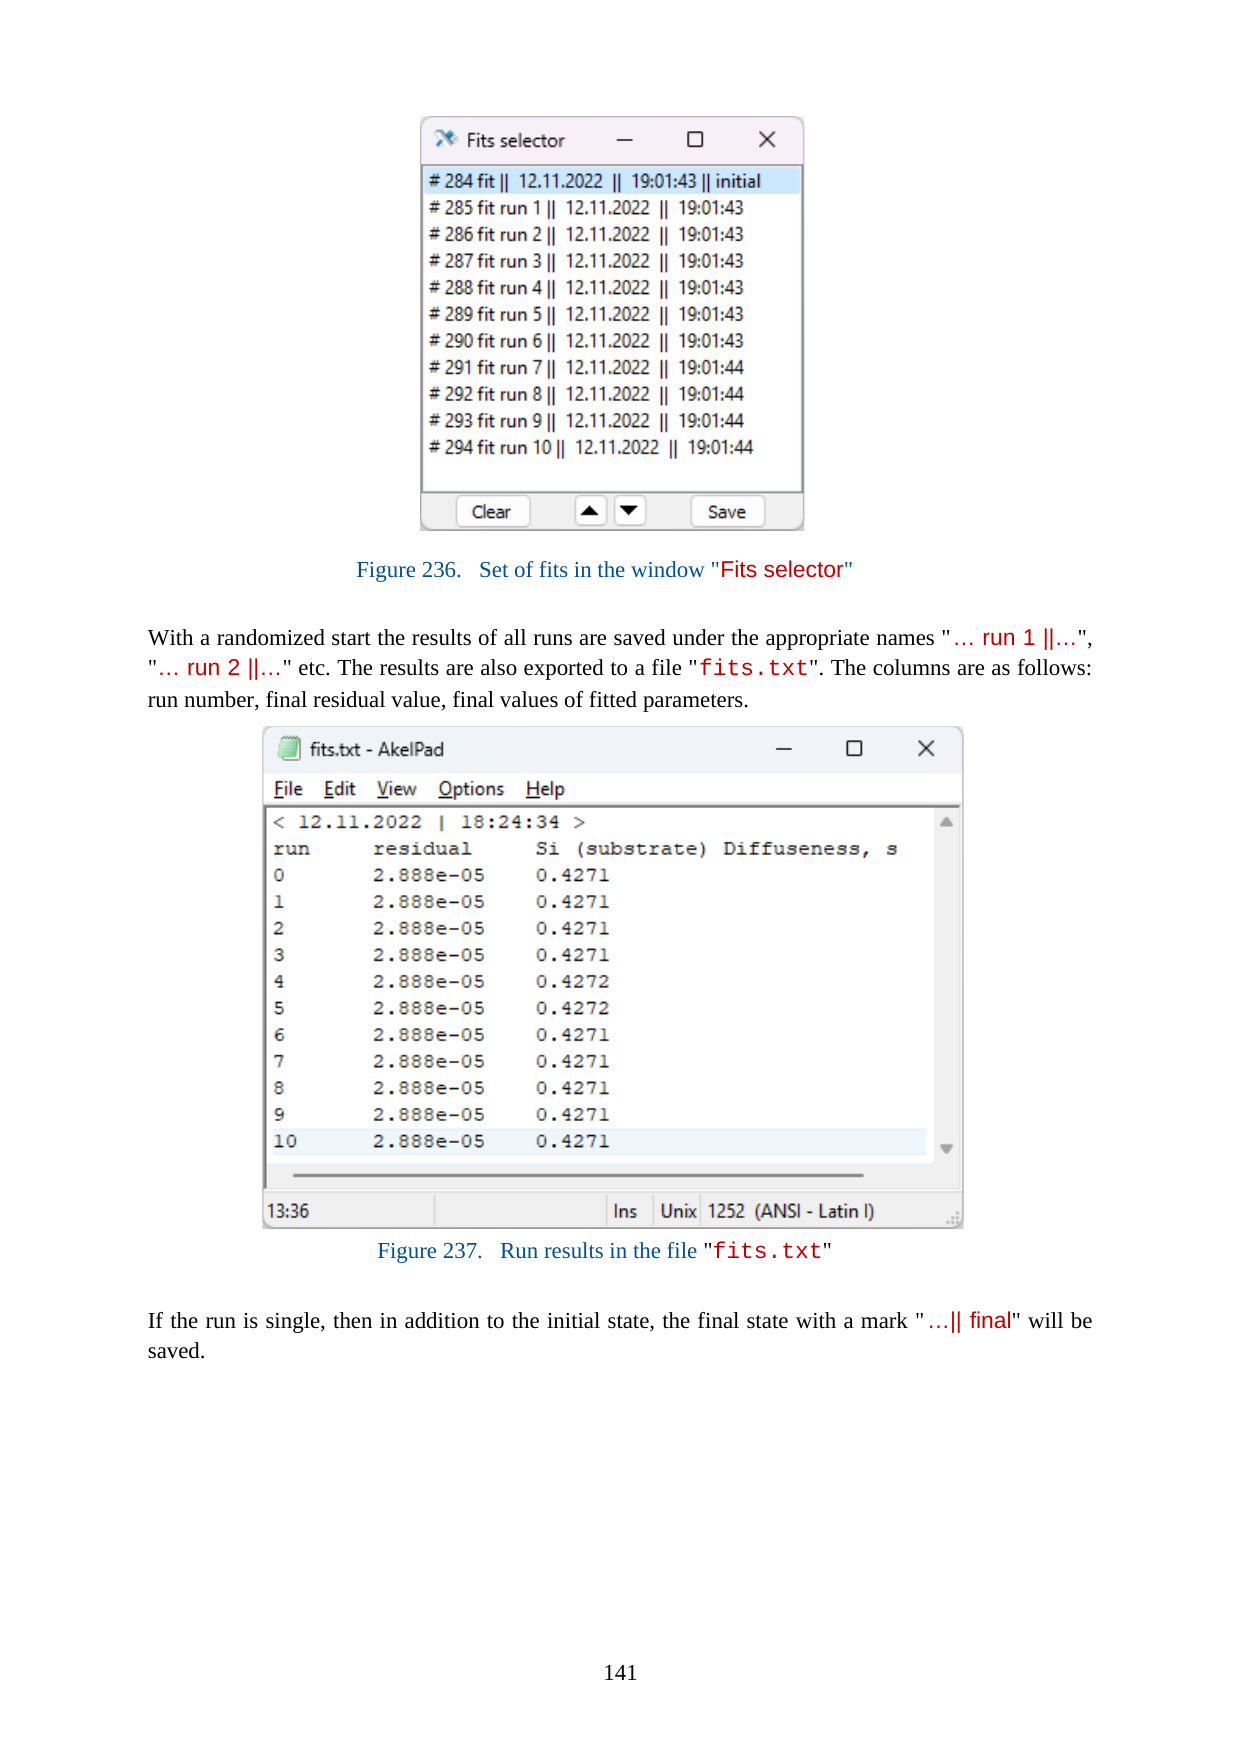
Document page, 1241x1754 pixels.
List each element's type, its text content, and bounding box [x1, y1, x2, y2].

picture [262, 726, 964, 1229]
picture [420, 116, 805, 531]
text If the run is single, then in addition to the initial state, the final state with a mark "…|| final" will be saved. [148, 1307, 1093, 1364]
text With a randomized start the results of all runs are saved under the appropriate names "… run 1 ||…", "… run 2 ||…" etc. The results are also exported to a file "fits.txt". The columns are as follows: run number, final residual value, final values of fitted parameters. [148, 624, 1093, 713]
